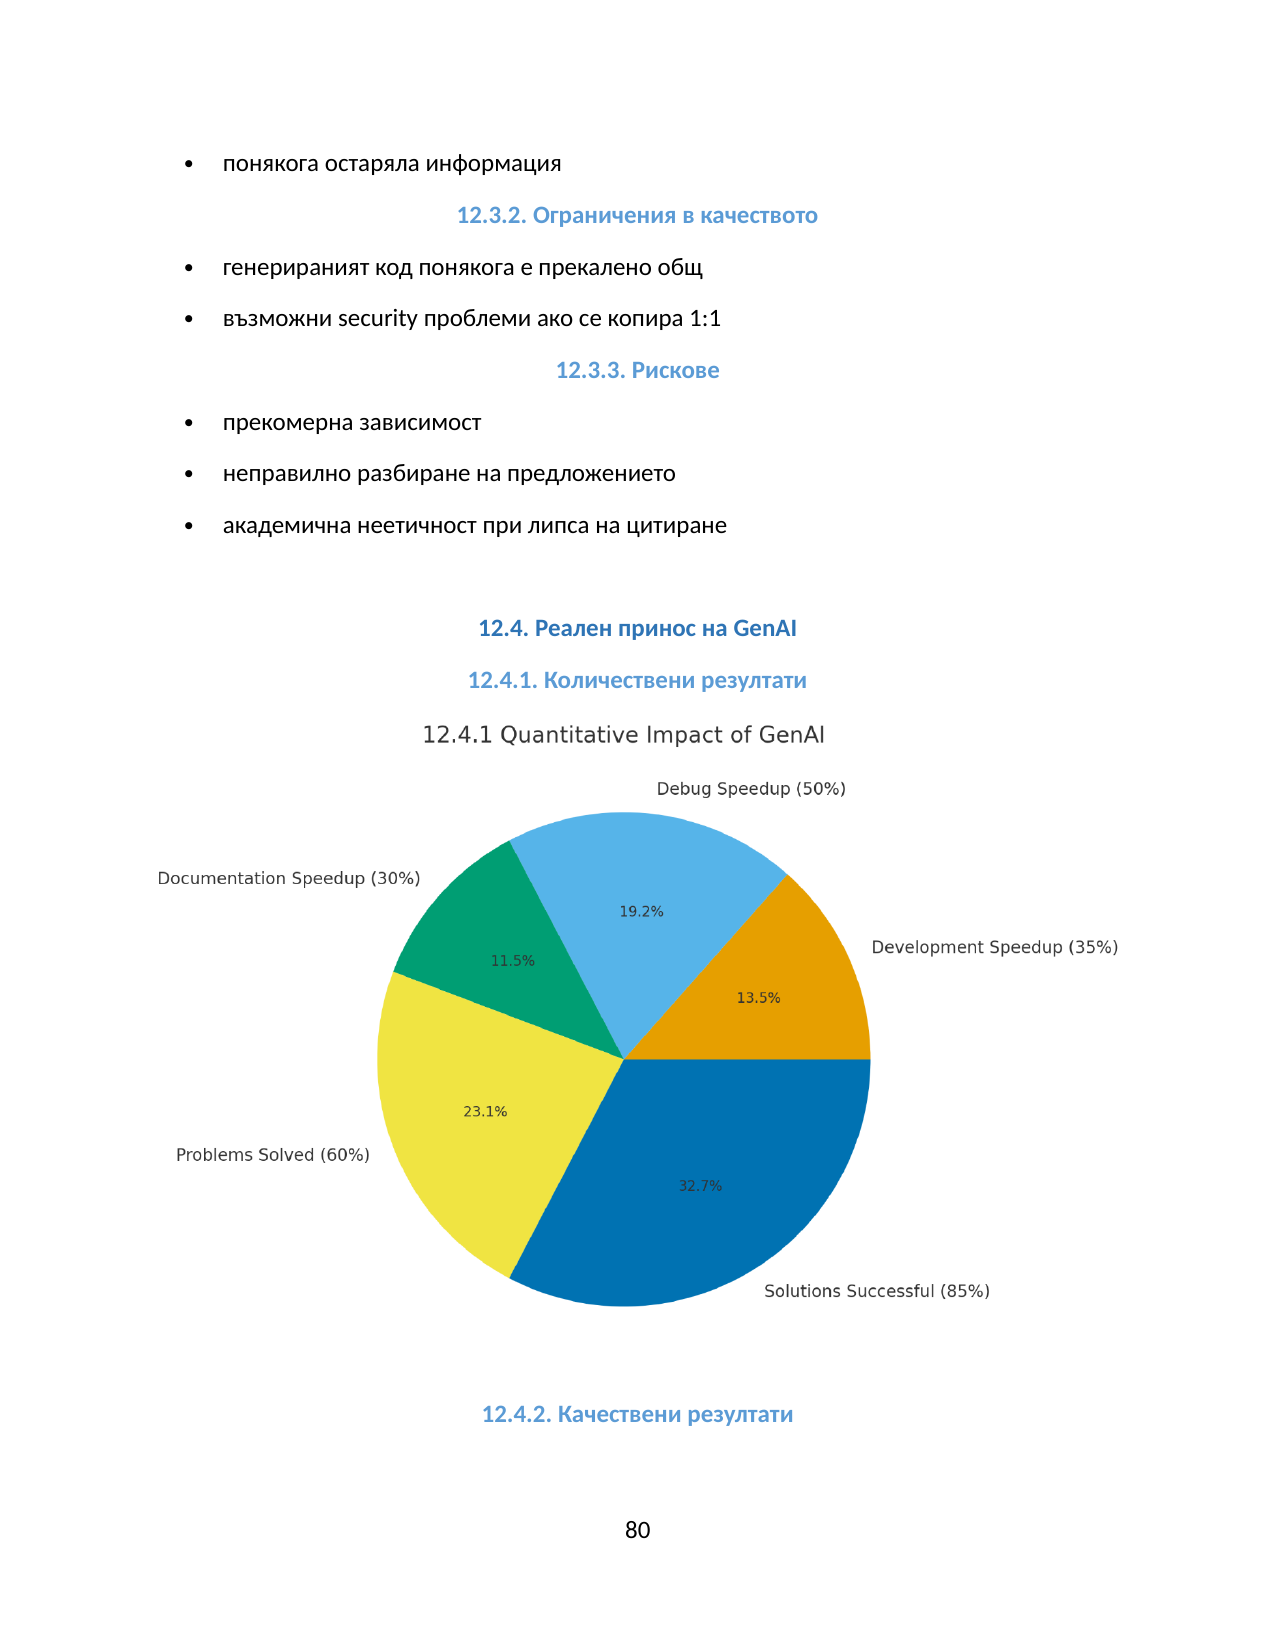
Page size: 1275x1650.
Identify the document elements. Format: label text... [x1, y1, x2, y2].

list прекомерна зависимост [185, 406, 1127, 436]
text 12.3.2. Ограничения в качеството [148, 199, 1127, 230]
text 12.3.3. Рискове [148, 354, 1127, 385]
picture [147, 716, 1128, 1378]
list академична неетичност при липса на цитиране [185, 509, 1127, 540]
list понякога остаряла информация [185, 148, 1127, 178]
text 12.4. Реален принос на GenAI [148, 613, 1127, 643]
list възможни security проблеми ако се копира 1:1 [185, 303, 1127, 333]
text 12.4.2. Качествени резултати [148, 1398, 1127, 1429]
list неправилно разбиране на предложението [185, 458, 1127, 488]
list генерираният код понякога е прекалено общ [185, 251, 1127, 281]
text 12.4.1. Количествени резултати [148, 664, 1127, 695]
